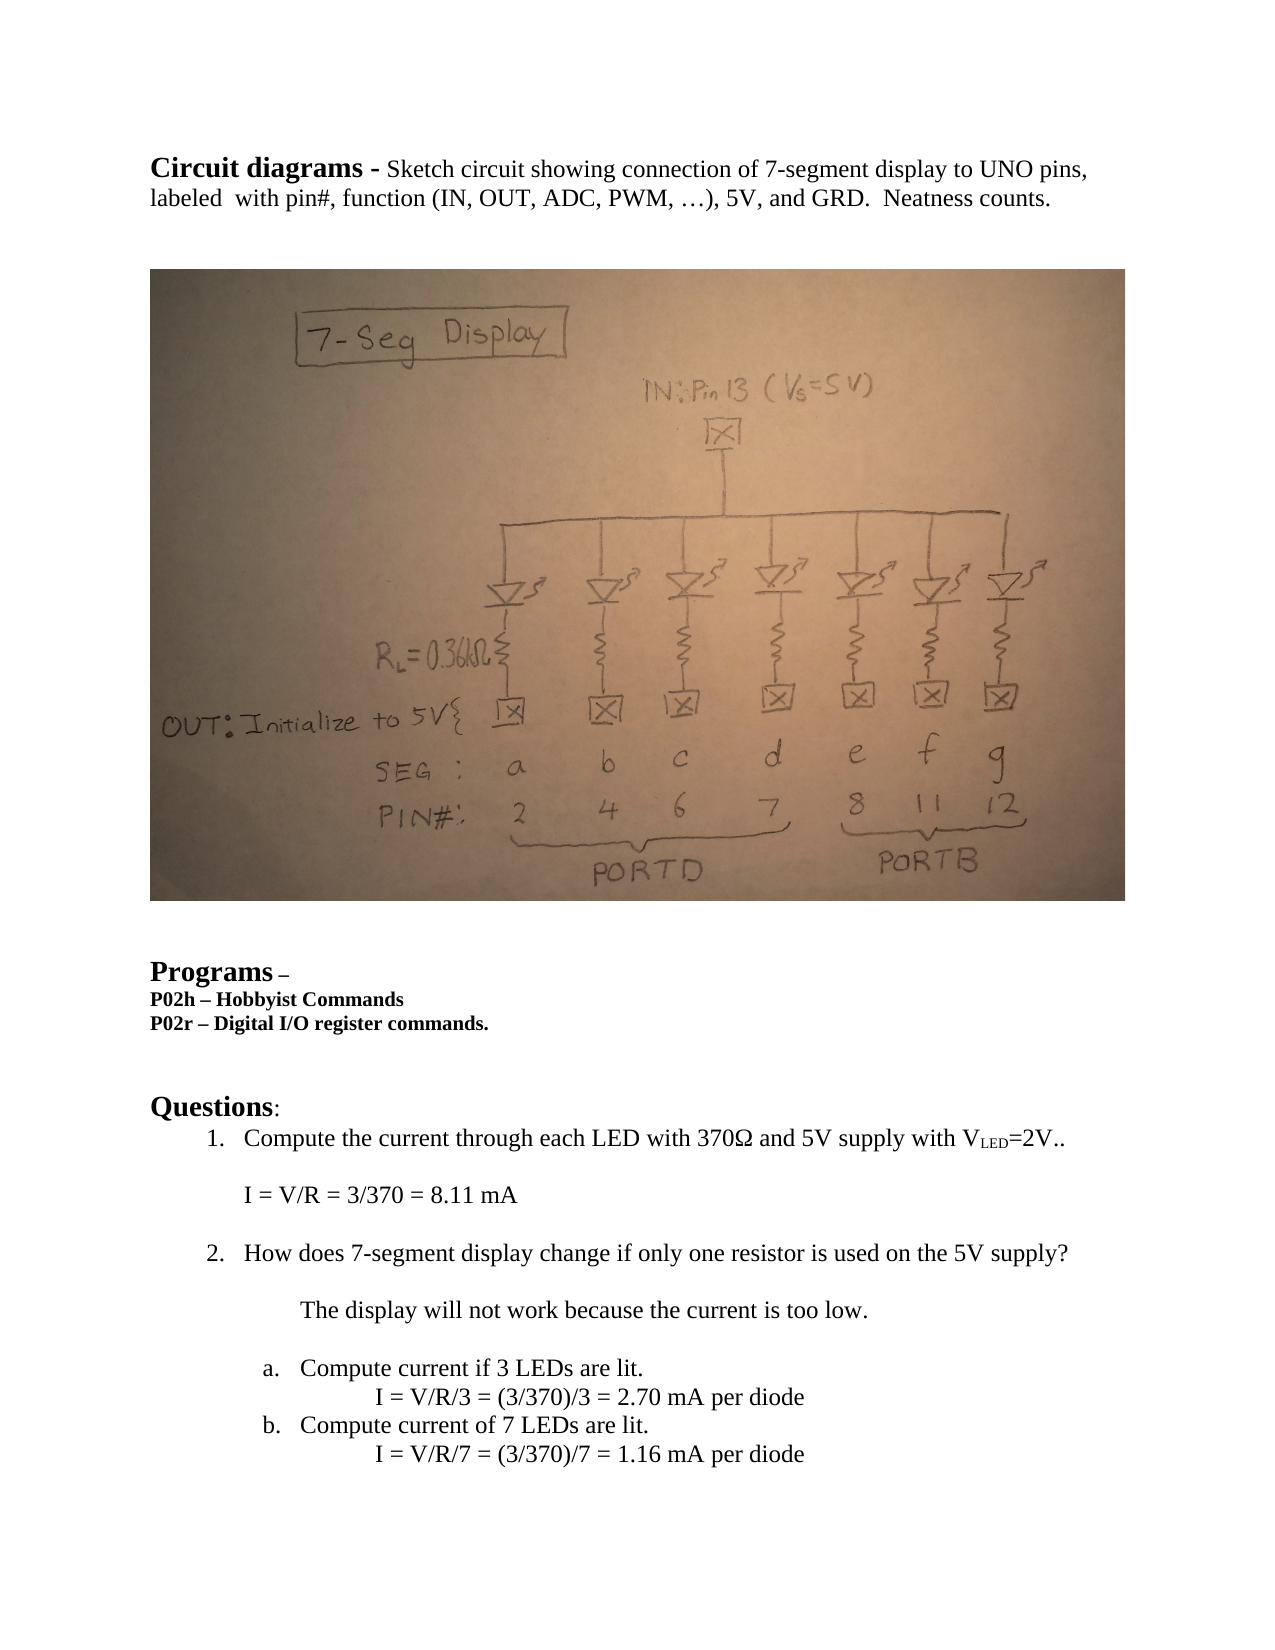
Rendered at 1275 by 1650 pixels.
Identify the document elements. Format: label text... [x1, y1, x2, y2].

picture [150, 269, 1125, 901]
text Questions: [150, 1089, 1125, 1123]
list Compute current of 7 LEDs are lit. [262, 1410, 1125, 1439]
text I = V/R/7 = (3/370)/7 = 1.16 mA per diode [375, 1439, 1125, 1468]
list How does 7-segment display change if only one resistor is used on the 5V supply? [206, 1238, 1125, 1267]
list Compute the current through each LED with 370Ω and 5V supply with VLED=2V.. [206, 1123, 1125, 1152]
text I = V/R = 3/370 = 8.11 mA [244, 1180, 1125, 1209]
text P02h – Hobbyist Commands [150, 987, 1125, 1011]
text P02r – Digital I/O register commands. [150, 1011, 1125, 1035]
list Compute current if 3 LEDs are lit. [262, 1353, 1125, 1382]
text I = V/R/3 = (3/370)/3 = 2.70 mA per diode [375, 1382, 1125, 1410]
text Programs – [150, 954, 1125, 987]
text The display will not work because the current is too low. [300, 1295, 1125, 1324]
text Circuit diagrams - Sketch circuit showing connection of 7-segment display to UNO pins, labeled with pin#, function (IN, OUT, ADC, PWM, …), 5V, and GRD. Neatness counts. [150, 150, 1125, 212]
